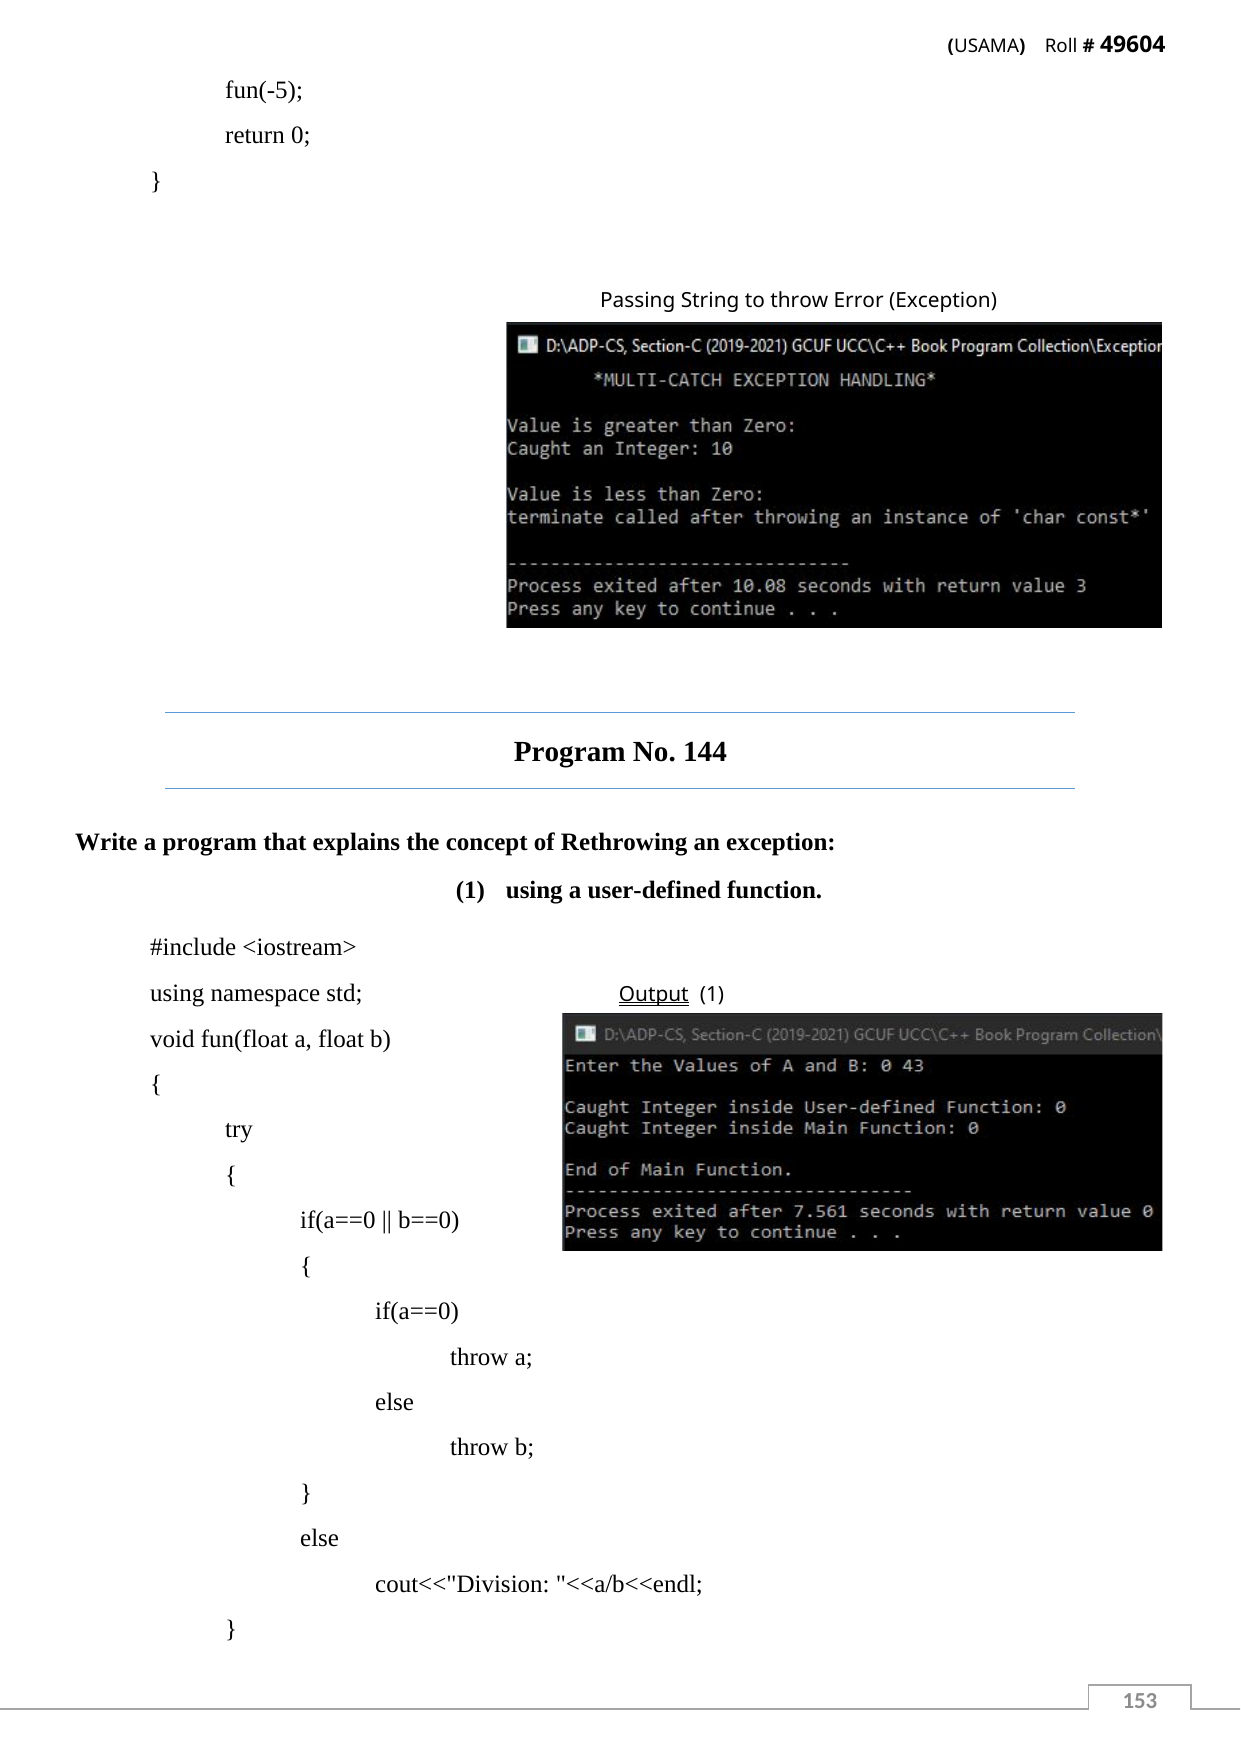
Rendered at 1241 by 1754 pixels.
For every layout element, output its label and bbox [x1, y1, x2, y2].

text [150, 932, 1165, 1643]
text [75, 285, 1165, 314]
picture [562, 1013, 1163, 1251]
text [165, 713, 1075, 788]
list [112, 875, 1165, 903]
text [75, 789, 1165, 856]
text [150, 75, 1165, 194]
picture [506, 322, 1162, 628]
